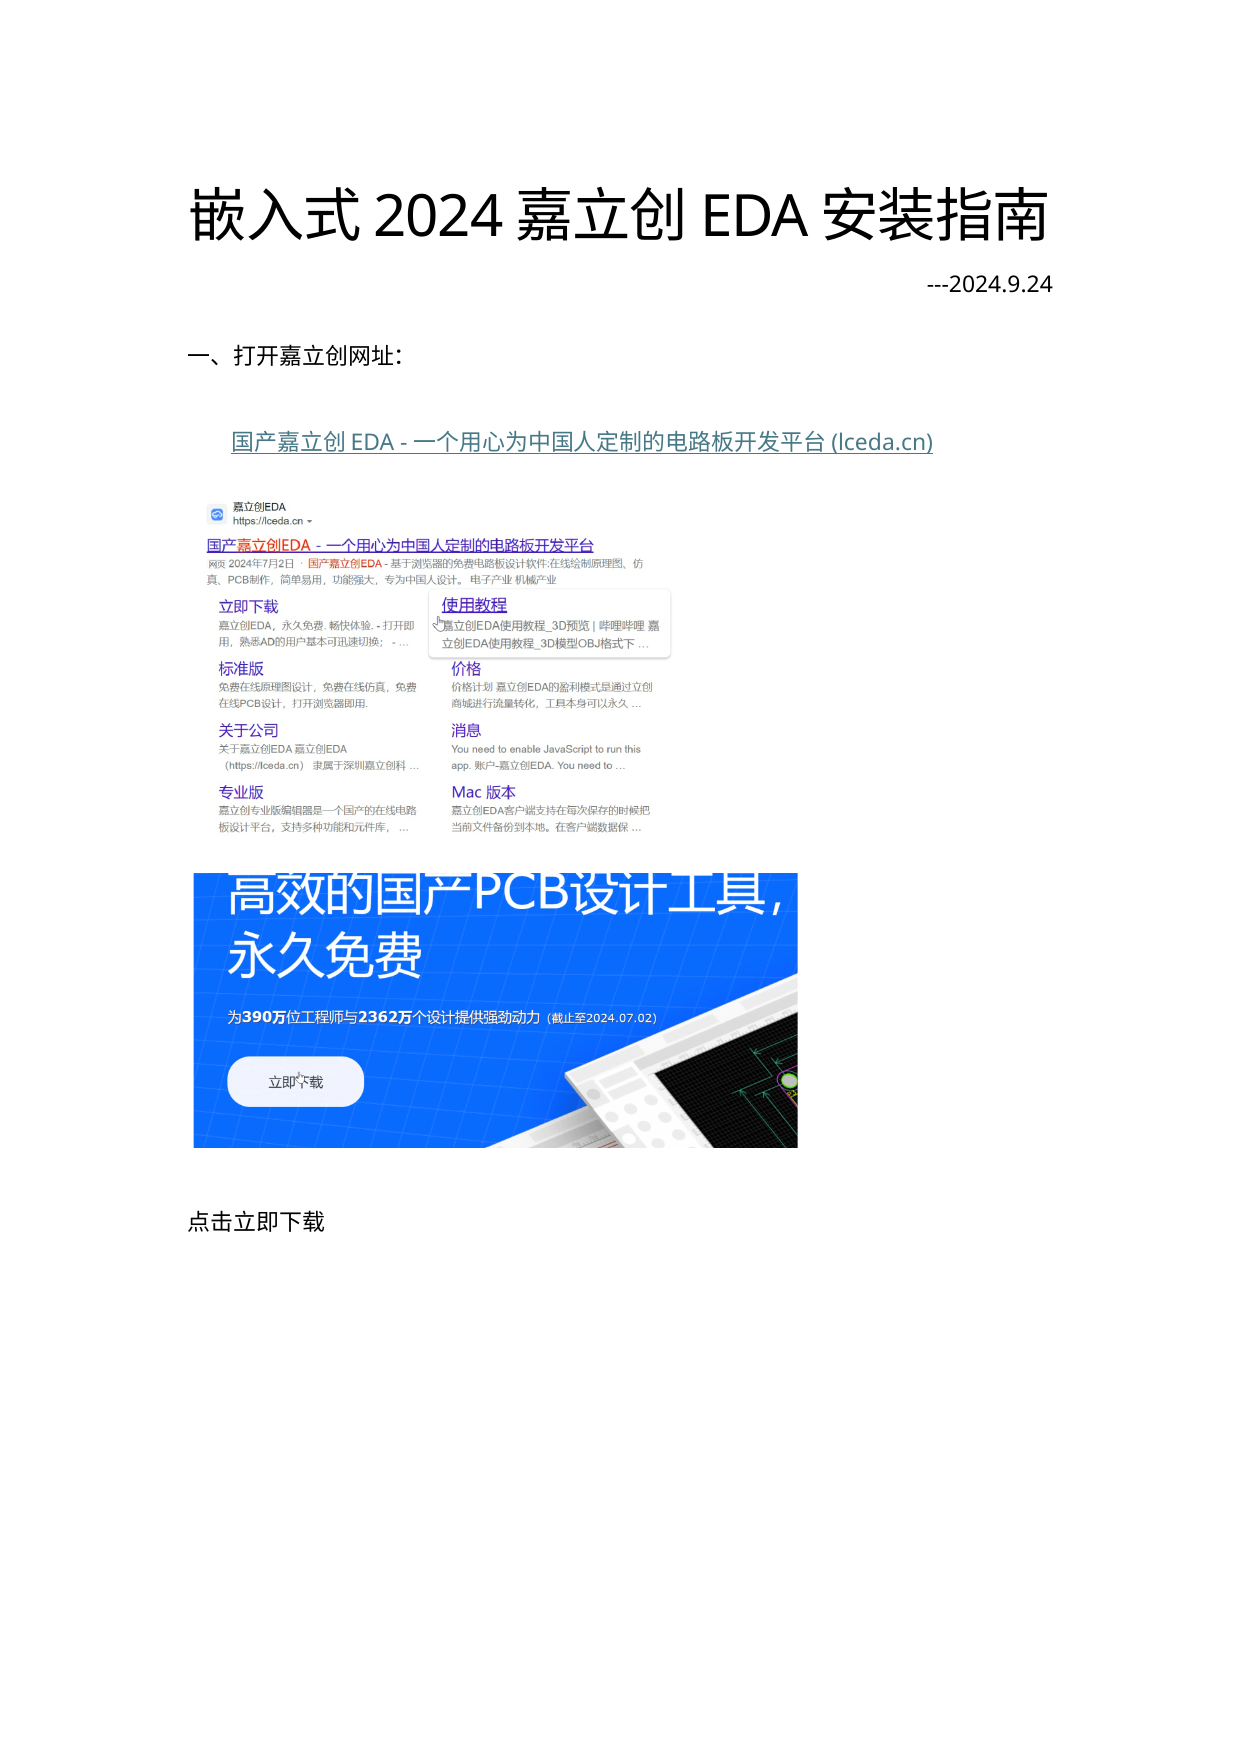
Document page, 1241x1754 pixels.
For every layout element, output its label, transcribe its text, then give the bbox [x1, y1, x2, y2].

text ---2024.9.24 [187, 268, 1053, 300]
title 嵌入式2024嘉立创EDA安装指南 [187, 162, 1053, 259]
text 点击立即下载 [187, 1188, 1053, 1253]
picture [193, 873, 798, 1148]
text 一、打开嘉立创网址： [187, 322, 1053, 387]
text 国产嘉立创EDA - 一个用心为中国人定制的电路板开发平台 (lceda.cn) [187, 408, 1053, 473]
picture [187, 495, 731, 843]
